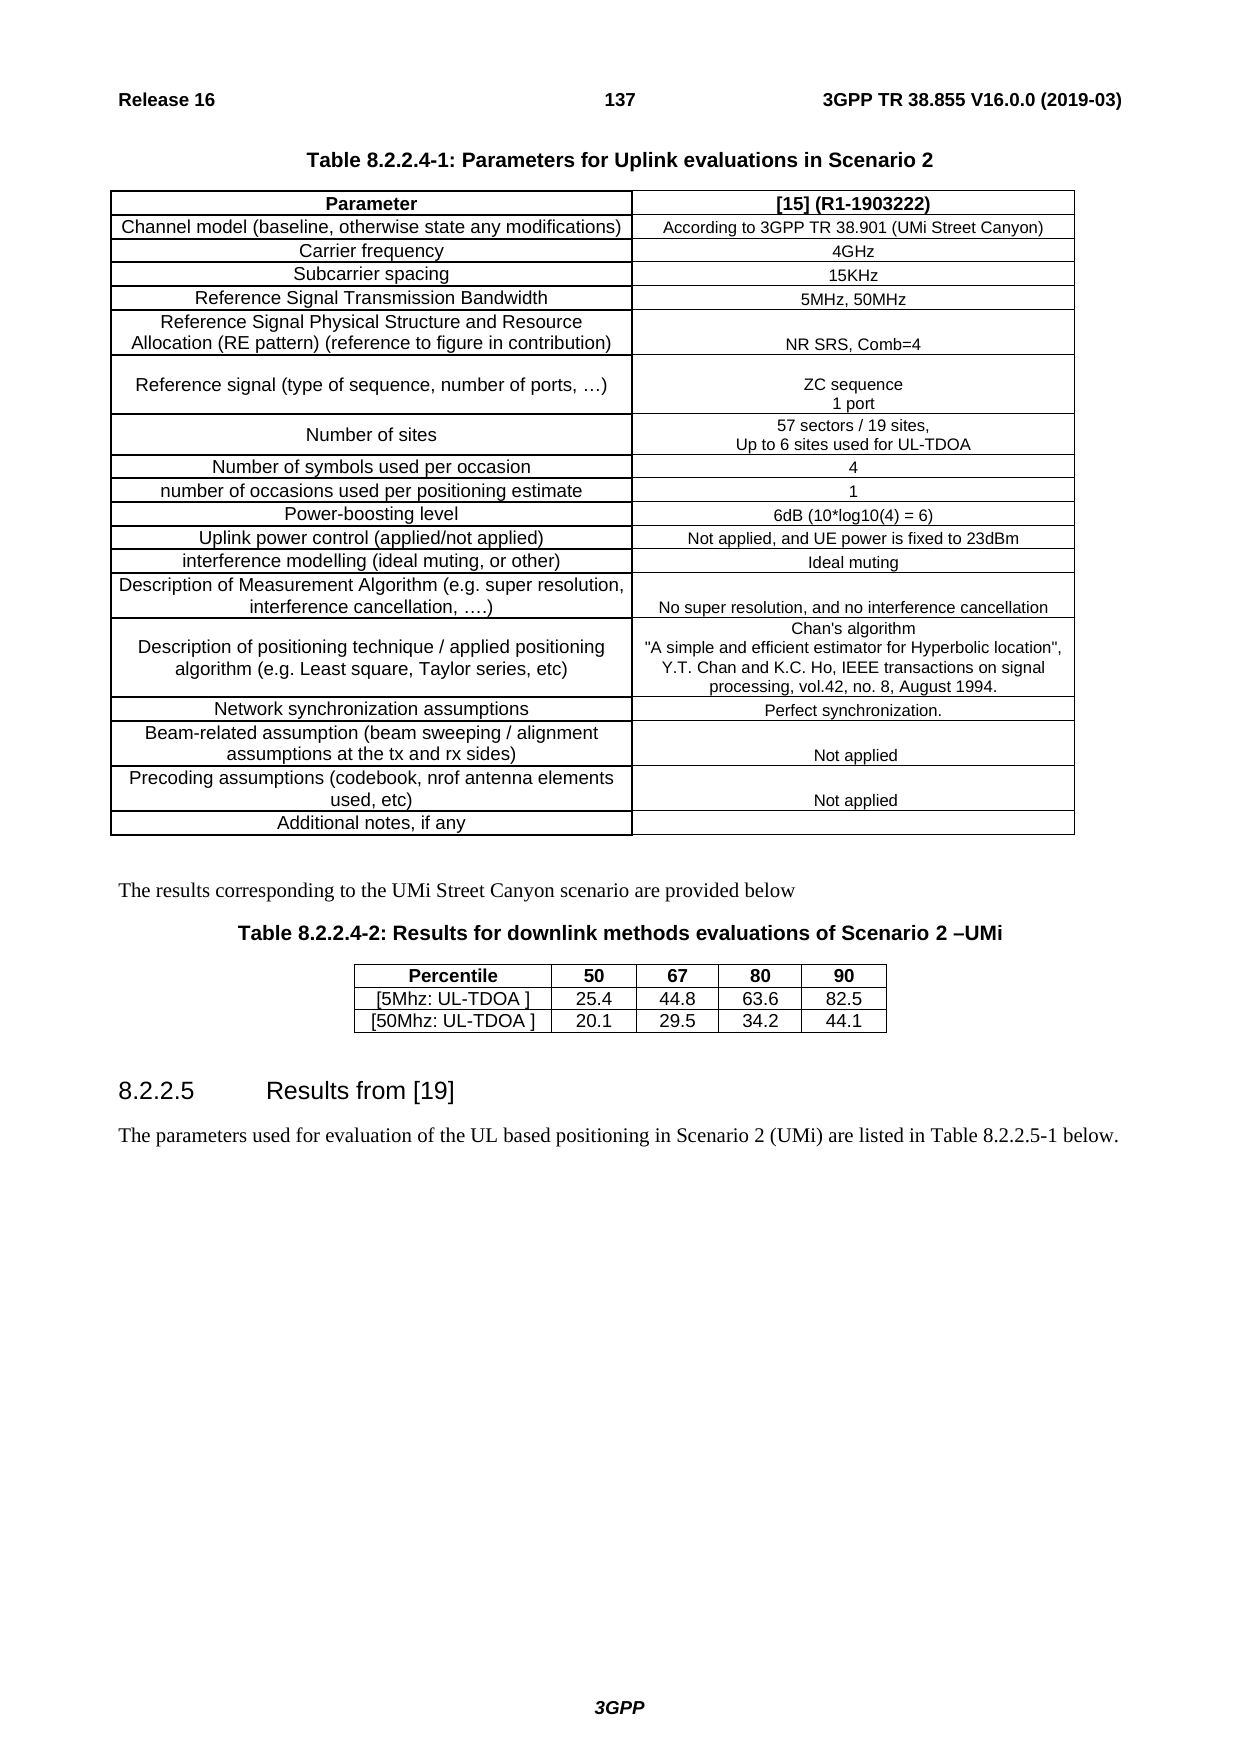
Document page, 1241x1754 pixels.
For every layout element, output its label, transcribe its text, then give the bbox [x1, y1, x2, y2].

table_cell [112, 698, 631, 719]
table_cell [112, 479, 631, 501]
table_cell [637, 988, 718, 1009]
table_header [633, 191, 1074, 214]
text Table 8.2.2.4-1: Parameters for Uplink evaluations in Scenario 2 [118, 147, 1122, 171]
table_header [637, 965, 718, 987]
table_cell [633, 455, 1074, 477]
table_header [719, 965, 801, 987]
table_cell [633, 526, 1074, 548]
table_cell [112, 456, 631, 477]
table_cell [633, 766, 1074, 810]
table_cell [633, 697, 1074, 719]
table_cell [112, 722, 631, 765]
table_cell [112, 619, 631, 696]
text The results corresponding to the UMi Street Canyon scenario are provided below [118, 878, 1122, 902]
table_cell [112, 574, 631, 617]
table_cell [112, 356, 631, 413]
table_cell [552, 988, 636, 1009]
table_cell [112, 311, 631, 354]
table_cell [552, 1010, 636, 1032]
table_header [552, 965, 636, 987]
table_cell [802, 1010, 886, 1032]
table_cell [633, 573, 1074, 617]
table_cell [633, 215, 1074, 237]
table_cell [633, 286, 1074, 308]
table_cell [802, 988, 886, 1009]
text The parameters used for evaluation of the UL based positioning in Scenario 2 (UMi) are listed in Table 8.2.2.5-1 below. [118, 1123, 1122, 1147]
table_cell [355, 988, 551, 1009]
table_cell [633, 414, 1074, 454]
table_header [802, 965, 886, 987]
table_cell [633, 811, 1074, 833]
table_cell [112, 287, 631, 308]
subtitle 8.2.2.5 Results from [19] [118, 1076, 1122, 1104]
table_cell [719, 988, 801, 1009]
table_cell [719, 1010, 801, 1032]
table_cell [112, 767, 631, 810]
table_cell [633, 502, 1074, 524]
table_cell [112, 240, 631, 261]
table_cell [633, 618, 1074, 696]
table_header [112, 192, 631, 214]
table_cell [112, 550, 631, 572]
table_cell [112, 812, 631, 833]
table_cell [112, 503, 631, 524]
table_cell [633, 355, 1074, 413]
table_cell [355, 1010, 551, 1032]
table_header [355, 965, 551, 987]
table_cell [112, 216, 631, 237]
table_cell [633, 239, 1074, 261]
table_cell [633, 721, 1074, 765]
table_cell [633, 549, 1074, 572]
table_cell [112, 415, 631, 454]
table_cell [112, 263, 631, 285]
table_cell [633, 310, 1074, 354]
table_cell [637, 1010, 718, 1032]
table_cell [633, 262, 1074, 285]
text Table 8.2.2.4-2: Results for downlink methods evaluations of Scenario 2 –UMi [118, 921, 1122, 945]
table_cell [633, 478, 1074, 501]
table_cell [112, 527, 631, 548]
